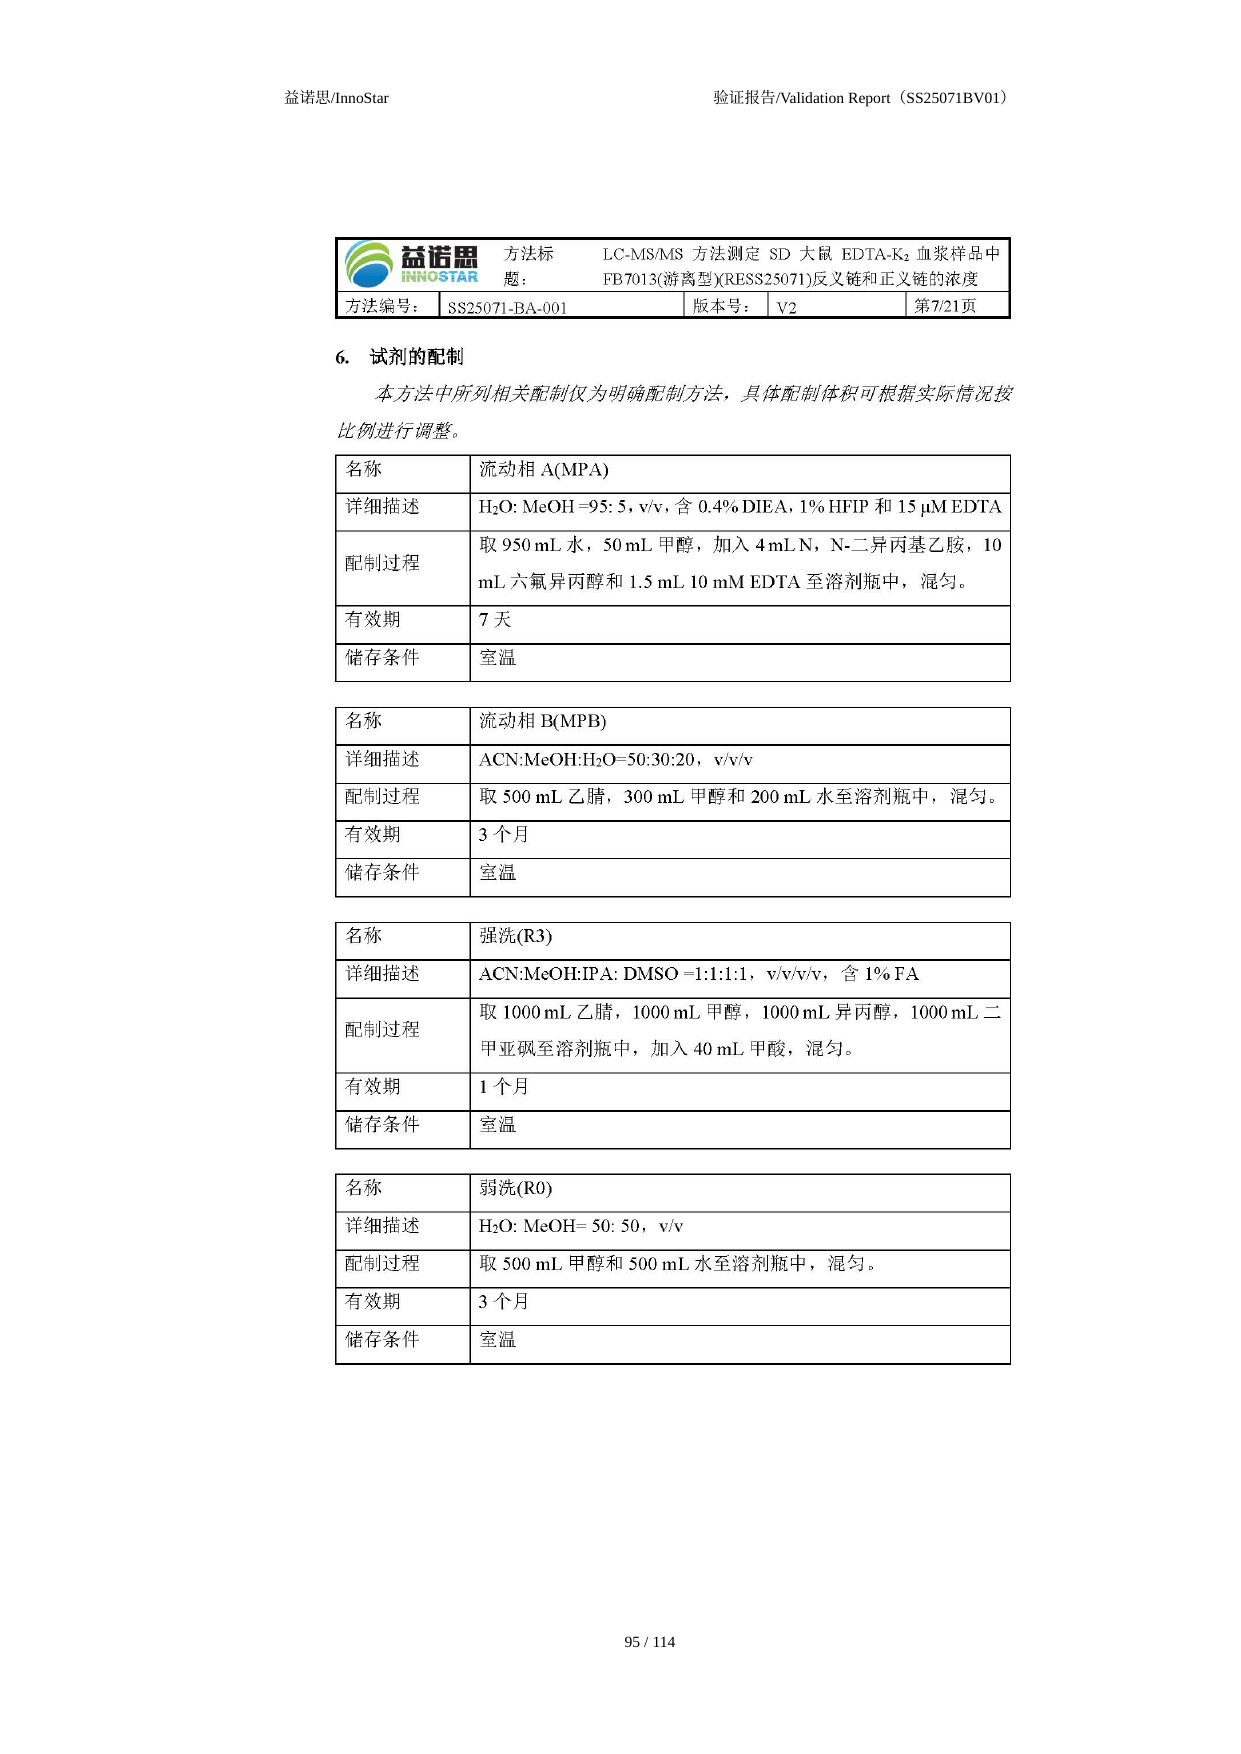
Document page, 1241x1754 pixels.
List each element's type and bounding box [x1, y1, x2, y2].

picture [177, 147, 1123, 1484]
